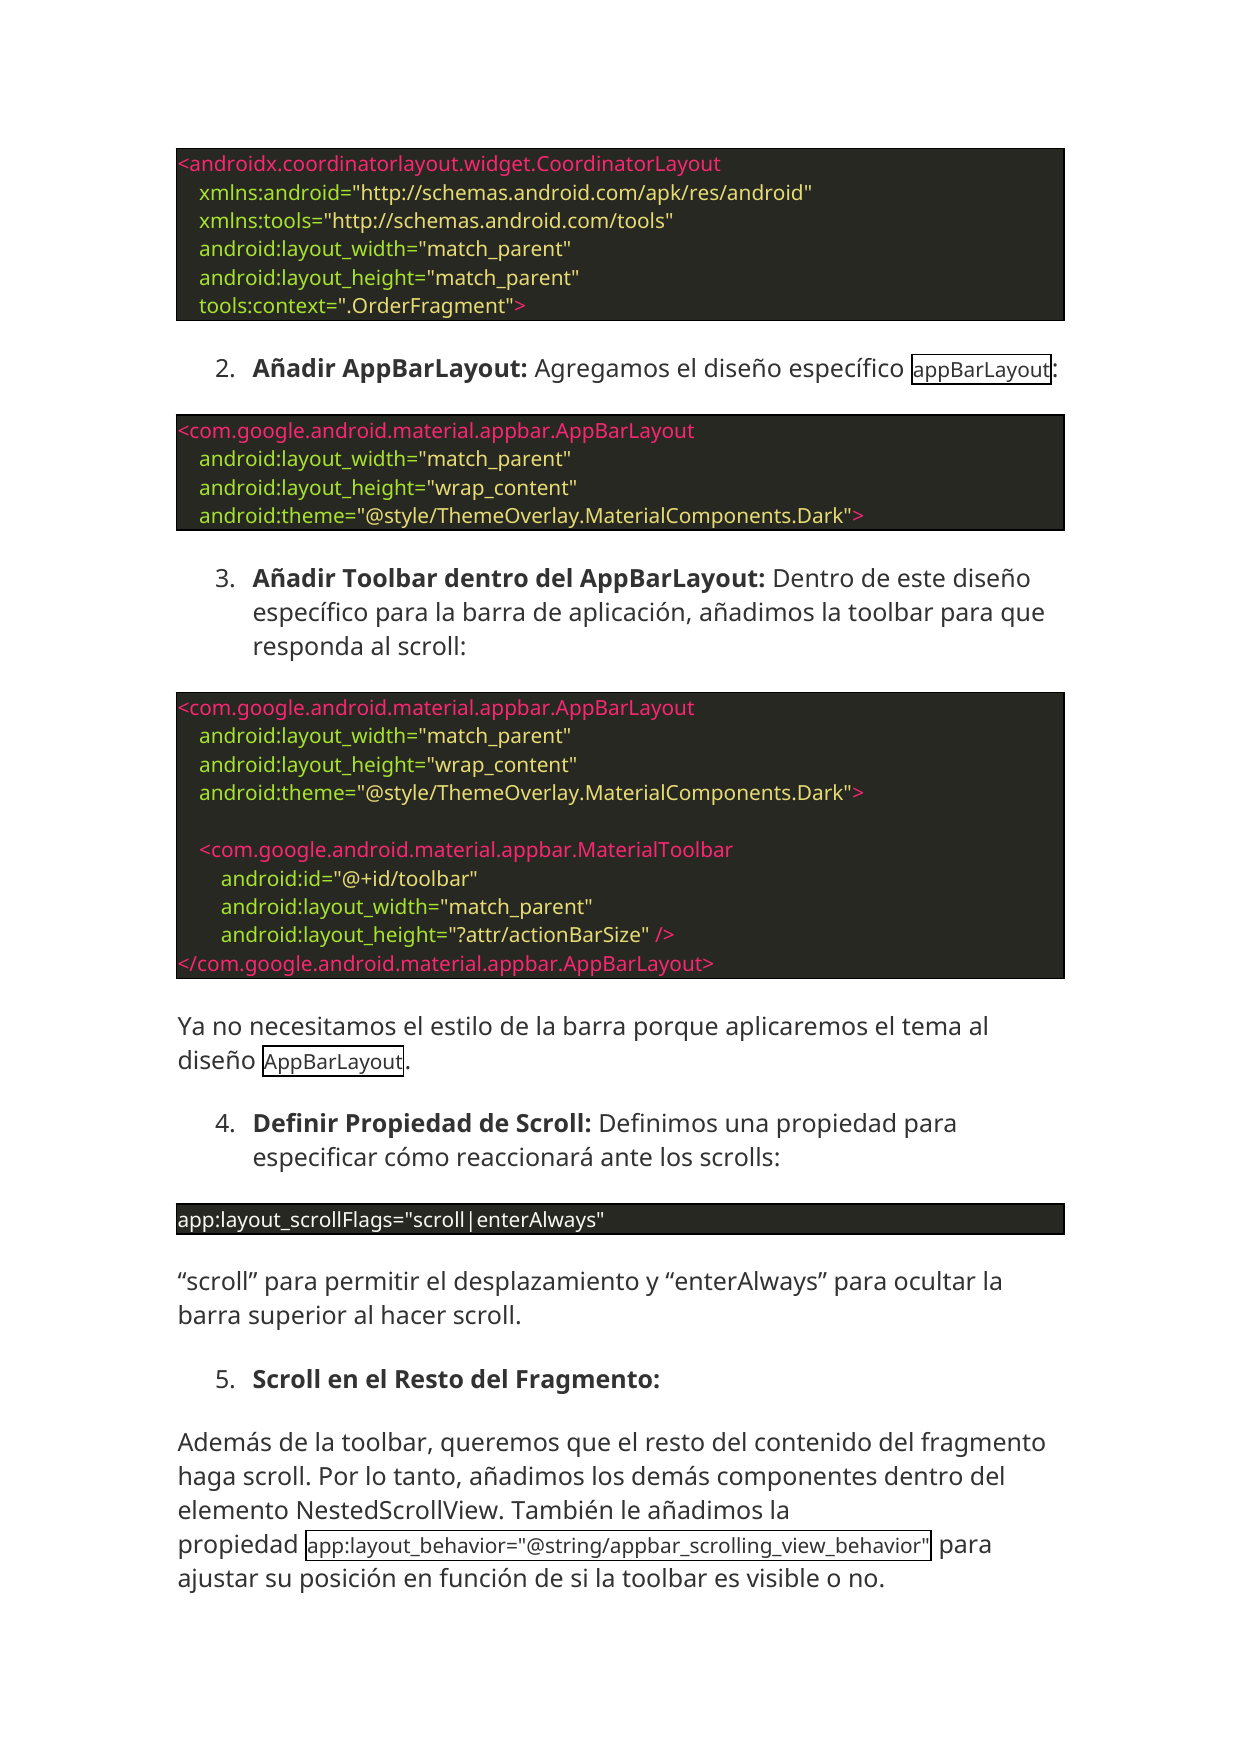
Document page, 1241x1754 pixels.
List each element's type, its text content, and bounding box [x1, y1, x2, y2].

text </com.google.android.material.appbar.AppBarLayout> [177, 947, 1063, 978]
text <com.google.android.material.appbar.AppBarLayout [177, 693, 1063, 722]
text android:layout_height="wrap_content" [177, 473, 1063, 499]
list Añadir AppBarLayout: Agregamos el diseño específico appBarLayout: [215, 351, 1063, 385]
text android:layout_height="wrap_content" [177, 750, 1063, 778]
list Añadir Toolbar dentro del AppBarLayout: Dentro de este diseño específico para la barra de aplicación, añadimos la toolbar para que responda al scroll: [215, 560, 1063, 662]
text xmlns:tools="http://schemas.android.com/tools" [177, 206, 1063, 234]
text Ya no necesitamos el estilo de la barra porque aplicaremos el tema al diseño AppBarLayout. [177, 1008, 1063, 1077]
text android:theme="@style/ThemeOverlay.MaterialComponents.Dark"> [177, 778, 1063, 807]
text tools:context=".OrderFragment"> [177, 290, 1063, 320]
text android:layout_width="match_parent" [177, 234, 1063, 263]
text <androidx.coordinatorlayout.widget.CoordinatorLayout [177, 149, 1063, 178]
text android:layout_height="?attr/actionBarSize" /> [177, 921, 1063, 947]
text “scroll” para permitir el desplazamiento y “enterAlways” para ocultar la barra superior al hacer scroll. [177, 1264, 1063, 1332]
list Scroll en el Resto del Fragmento: [215, 1361, 1063, 1395]
text app:layout_scrollFlags="scroll|enterAlways" [177, 1205, 1063, 1233]
text android:layout_width="match_parent" [177, 444, 1063, 473]
text android:id="@+id/toolbar" [177, 864, 1063, 892]
text <com.google.android.material.appbar.AppBarLayout [177, 416, 1063, 444]
text Además de la toolbar, queremos que el resto del contenido del fragmento haga scroll. Por lo tanto, añadimos los demás componentes dentro del elemento NestedScrollView. También le añadimos la propiedad app:layout_behavior="@string/appbar_scrolling_view_behavior" para ajustar su posición en función de si la toolbar es visible o no. [177, 1424, 1063, 1595]
text android:layout_width="match_parent" [177, 722, 1063, 750]
text android:theme="@style/ThemeOverlay.MaterialComponents.Dark"> [177, 499, 1063, 529]
text xmlns:android="http://schemas.android.com/apk/res/android" [177, 178, 1063, 206]
list Definir Propiedad de Scroll: Definimos una propiedad para especificar cómo reaccionará ante los scrolls: [215, 1106, 1063, 1174]
text android:layout_height="match_parent" [177, 263, 1063, 290]
text <com.google.android.material.appbar.MaterialToolbar [177, 835, 1063, 864]
text android:layout_width="match_parent" [177, 892, 1063, 921]
